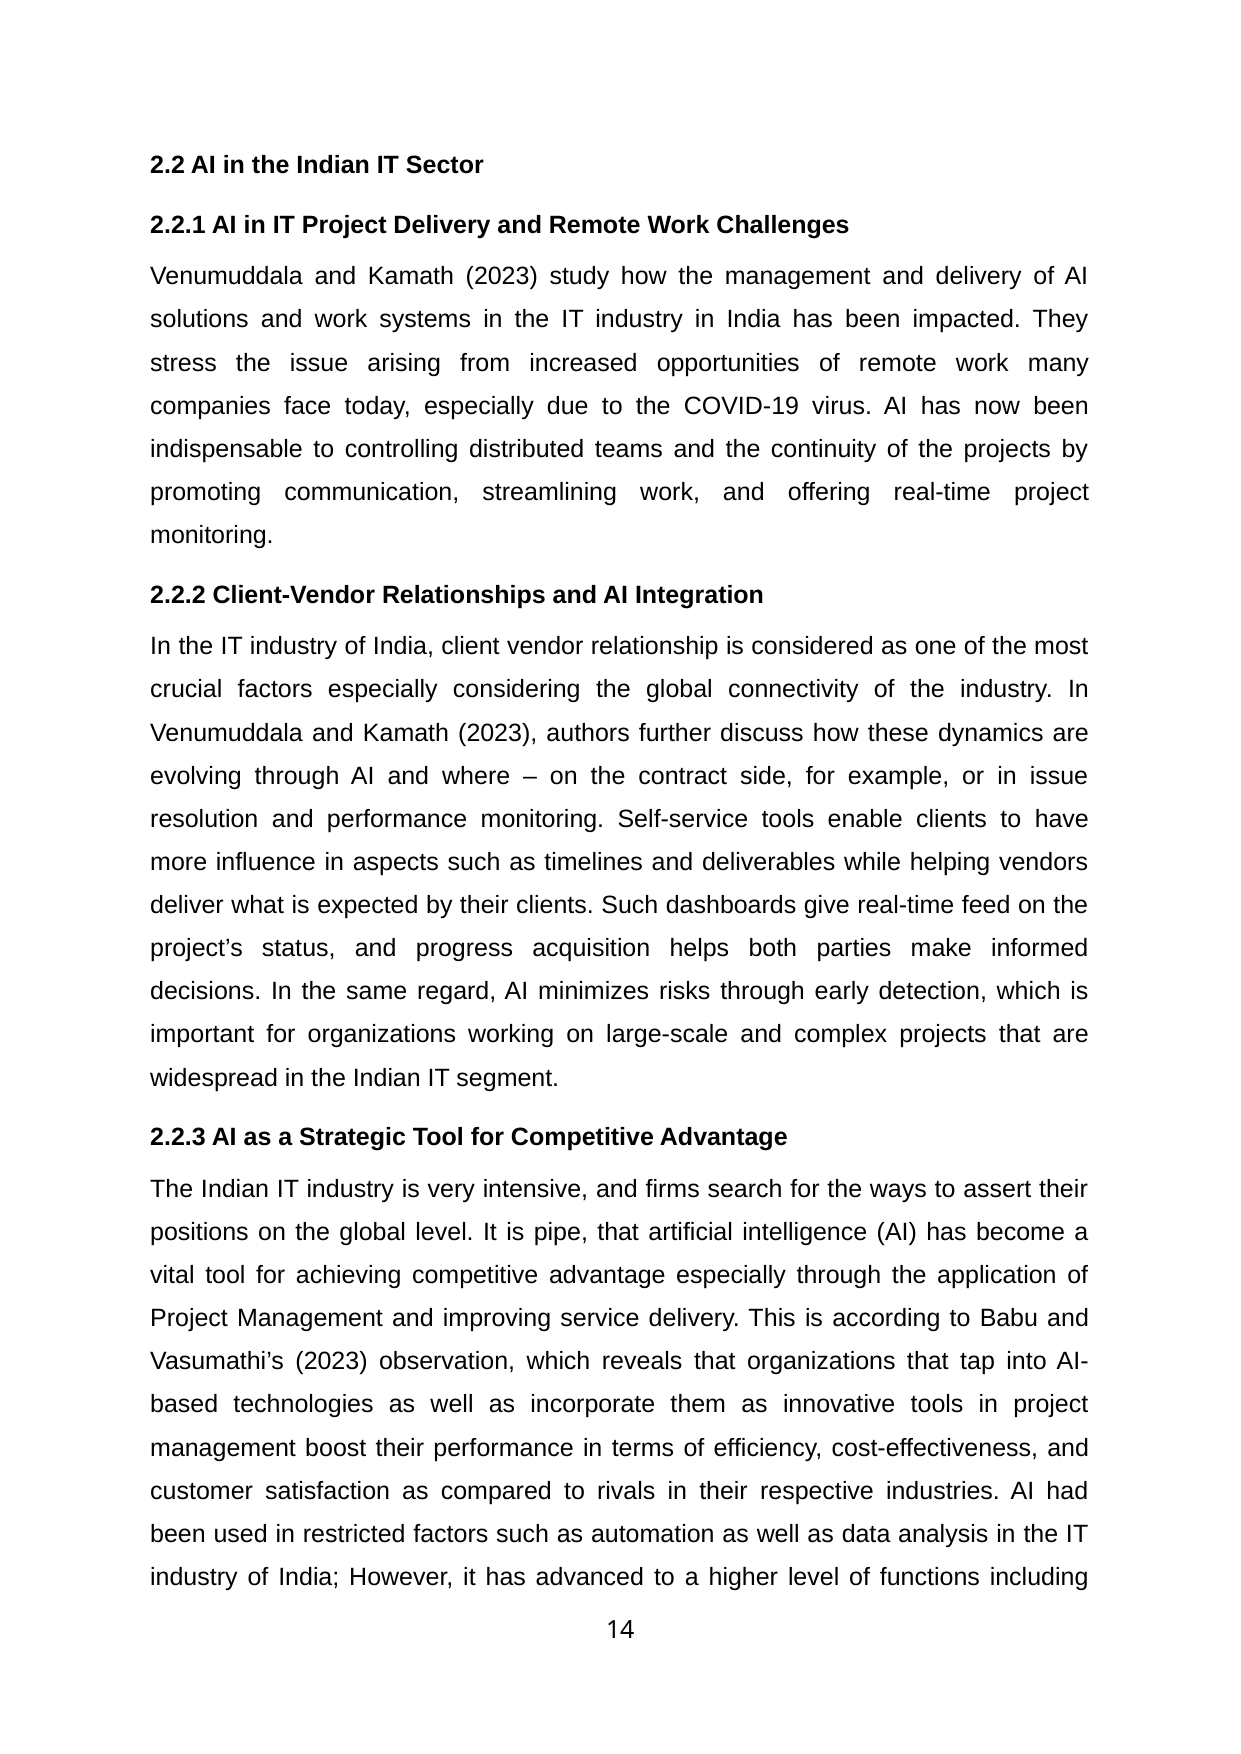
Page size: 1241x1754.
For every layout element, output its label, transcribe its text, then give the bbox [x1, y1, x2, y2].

text Venumuddala and Kamath (2023) study how the management and delivery of AI solutions and work systems in the IT industry in India has been impacted. They stress the issue arising from increased opportunities of remote work many companies face today, especially due to the COVID-19 virus. AI has now been indispensable to controlling distributed teams and the continuity of the projects by promoting communication, streamlining work, and offering real-time project monitoring. [150, 261, 1090, 549]
subtitle 2.2.3 AI as a Strategic Tool for Competitive Advantage [150, 1122, 1090, 1151]
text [150, 1174, 1090, 1591]
subtitle 2.2 AI in the Indian IT Sector [150, 150, 1090, 179]
text In the IT industry of India, client vendor relationship is considered as one of the most crucial factors especially considering the global connectivity of the industry. In Venumuddala and Kamath (2023), authors further discuss how these dynamics are evolving through AI and where – on the contract side, for example, or in issue resolution and performance monitoring. Self-service tools enable clients to have more influence in aspects such as timelines and deliverables while helping vendors deliver what is expected by their clients. Such dashboards give real-time feed on the project’s status, and progress acquisition helps both parties make informed decisions. In the same regard, AI minimizes risks through early detection, which is important for organizations working on large-scale and complex projects that are widespread in the Indian IT segment. [150, 631, 1090, 1091]
subtitle 2.2.1 AI in IT Project Delivery and Remote Work Challenges [150, 210, 1090, 238]
subtitle 2.2.2 Client-Vendor Relationships and AI Integration [150, 580, 1090, 608]
